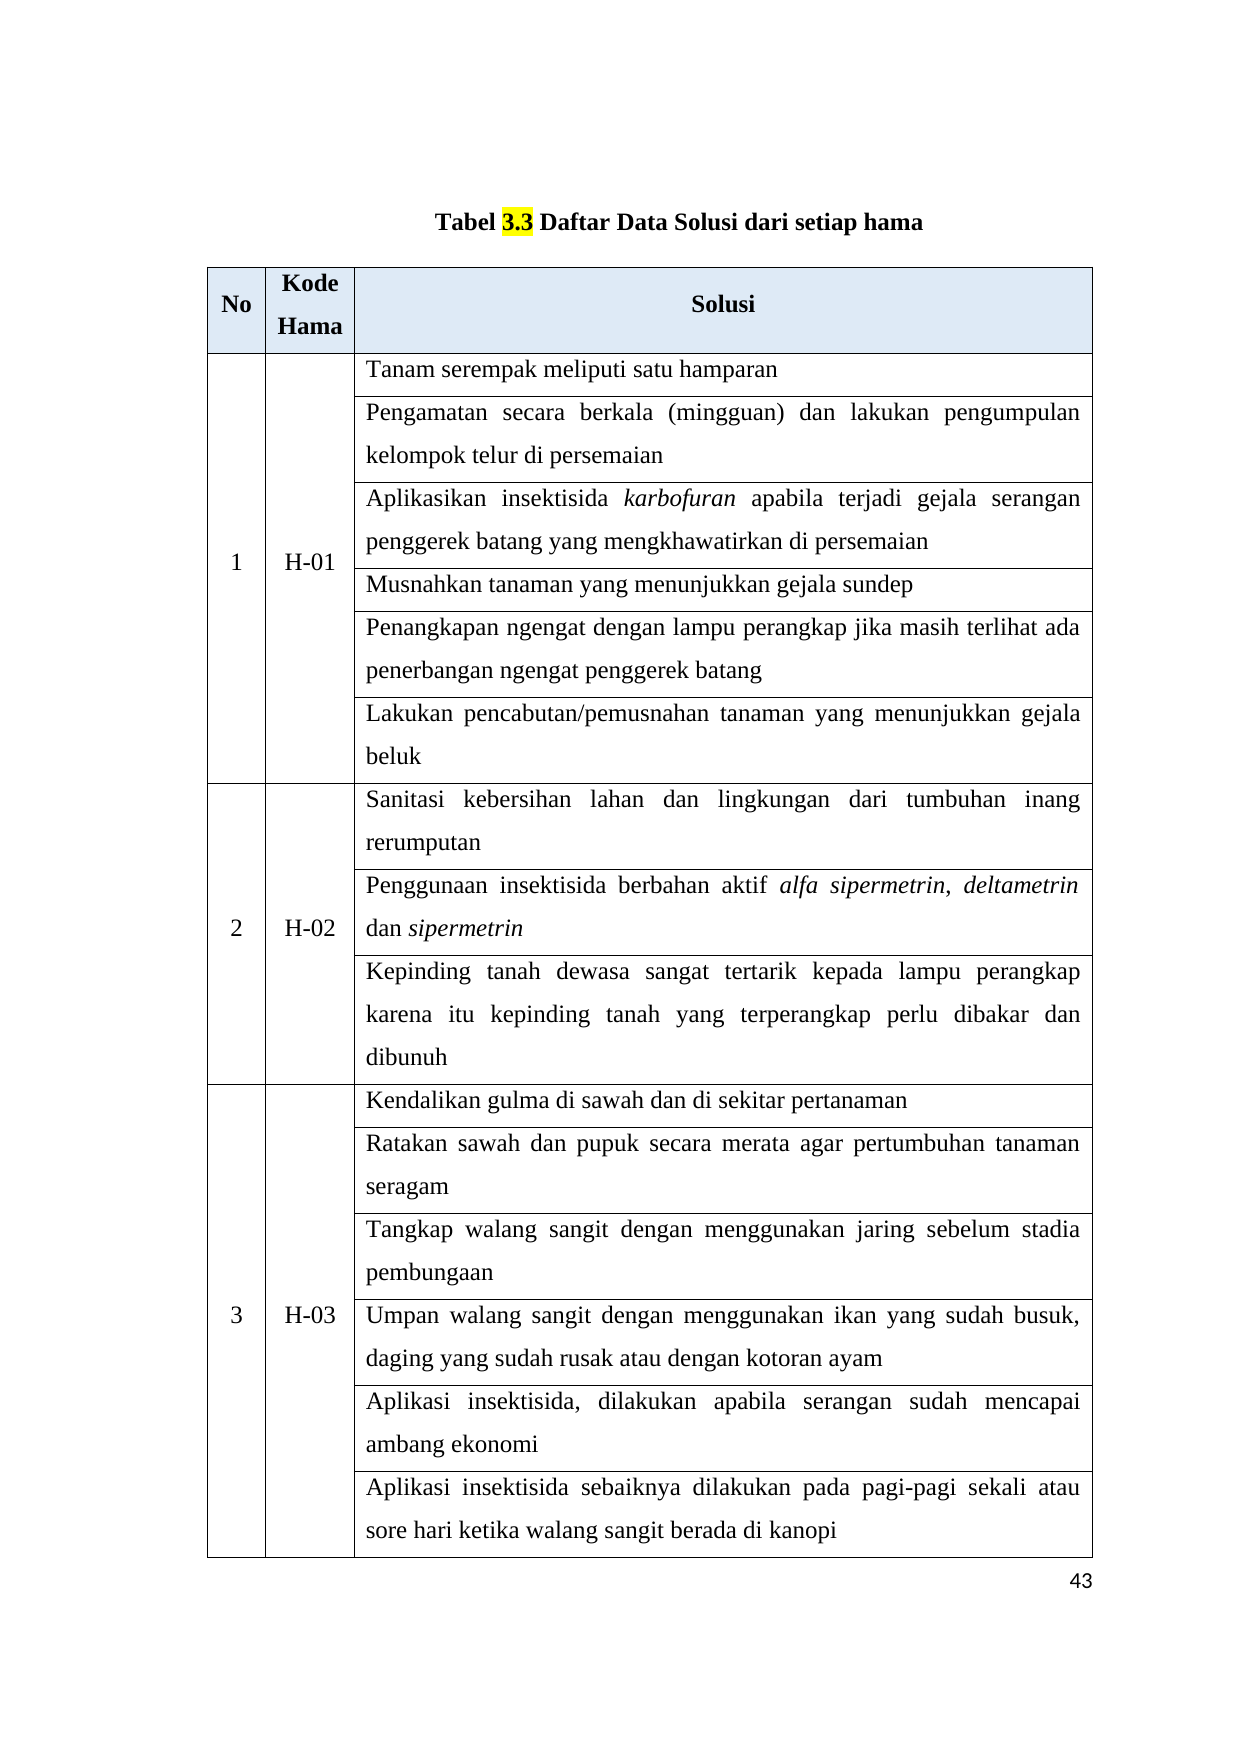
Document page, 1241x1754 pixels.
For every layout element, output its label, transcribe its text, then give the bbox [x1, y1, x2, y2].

table_header Solusi [355, 268, 1092, 353]
table_cell Kepinding tanah dewasa sangat tertarik kepada lampu perangkap karena itu kepinding tanah yang terperangkap perlu dibakar dan dibunuh [355, 956, 1092, 1084]
table_cell Pengamatan secara berkala (mingguan) dan lakukan pengumpulan kelompok telur di persemaian [355, 397, 1092, 482]
table_cell H-01 [266, 354, 354, 783]
table_cell Ratakan sawah dan pupuk secara merata agar pertumbuhan tanaman seragam [355, 1128, 1092, 1213]
table_cell Aplikasi insektisida sebaiknya dilakukan pada pagi-pagi sekali atau sore hari ketika walang sangit berada di kanopi [355, 1472, 1092, 1557]
text Tabel 3.3 Daftar Data Solusi dari setiap hama [207, 207, 502, 236]
table_cell Lakukan pencabutan/pemusnahan tanaman yang menunjukkan gejala beluk [355, 698, 1092, 783]
table_cell Musnahkan tanaman yang menunjukkan gejala sundep [355, 569, 1092, 611]
table_cell 2 [208, 784, 265, 1084]
table_cell Umpan walang sangit dengan menggunakan ikan yang sudah busuk, daging yang sudah rusak atau dengan kotoran ayam [355, 1300, 1092, 1385]
table_cell Penangkapan ngengat dengan lampu perangkap jika masih terlihat ada penerbangan ngengat penggerek batang [355, 612, 1092, 697]
table_cell H-03 [266, 1085, 354, 1557]
table_cell Aplikasikan insektisida karbofuran apabila terjadi gejala serangan penggerek batang yang mengkhawatirkan di persemaian [355, 483, 1092, 568]
table_cell Penggunaan insektisida berbahan aktif alfa sipermetrin, deltametrin dan sipermetrin [355, 870, 1092, 955]
table_cell Sanitasi kebersihan lahan dan lingkungan dari tumbuhan inang rerumputan [355, 784, 1092, 869]
table_cell Kendalikan gulma di sawah dan di sekitar pertanaman [355, 1085, 1092, 1127]
table_cell Tanam serempak meliputi satu hamparan [355, 354, 1092, 396]
text Tabel 3.3 Daftar Data Solusi dari setiap hama [533, 207, 1092, 236]
table_header Kode Hama [266, 268, 354, 353]
table_cell Tangkap walang sangit dengan menggunakan jaring sebelum stadia pembungaan [355, 1214, 1092, 1299]
table_cell Aplikasi insektisida, dilakukan apabila serangan sudah mencapai ambang ekonomi [355, 1386, 1092, 1471]
table_cell 1 [208, 354, 265, 783]
table_cell H-02 [266, 784, 354, 1084]
table_header No [208, 268, 265, 353]
table_cell 3 [208, 1085, 265, 1557]
